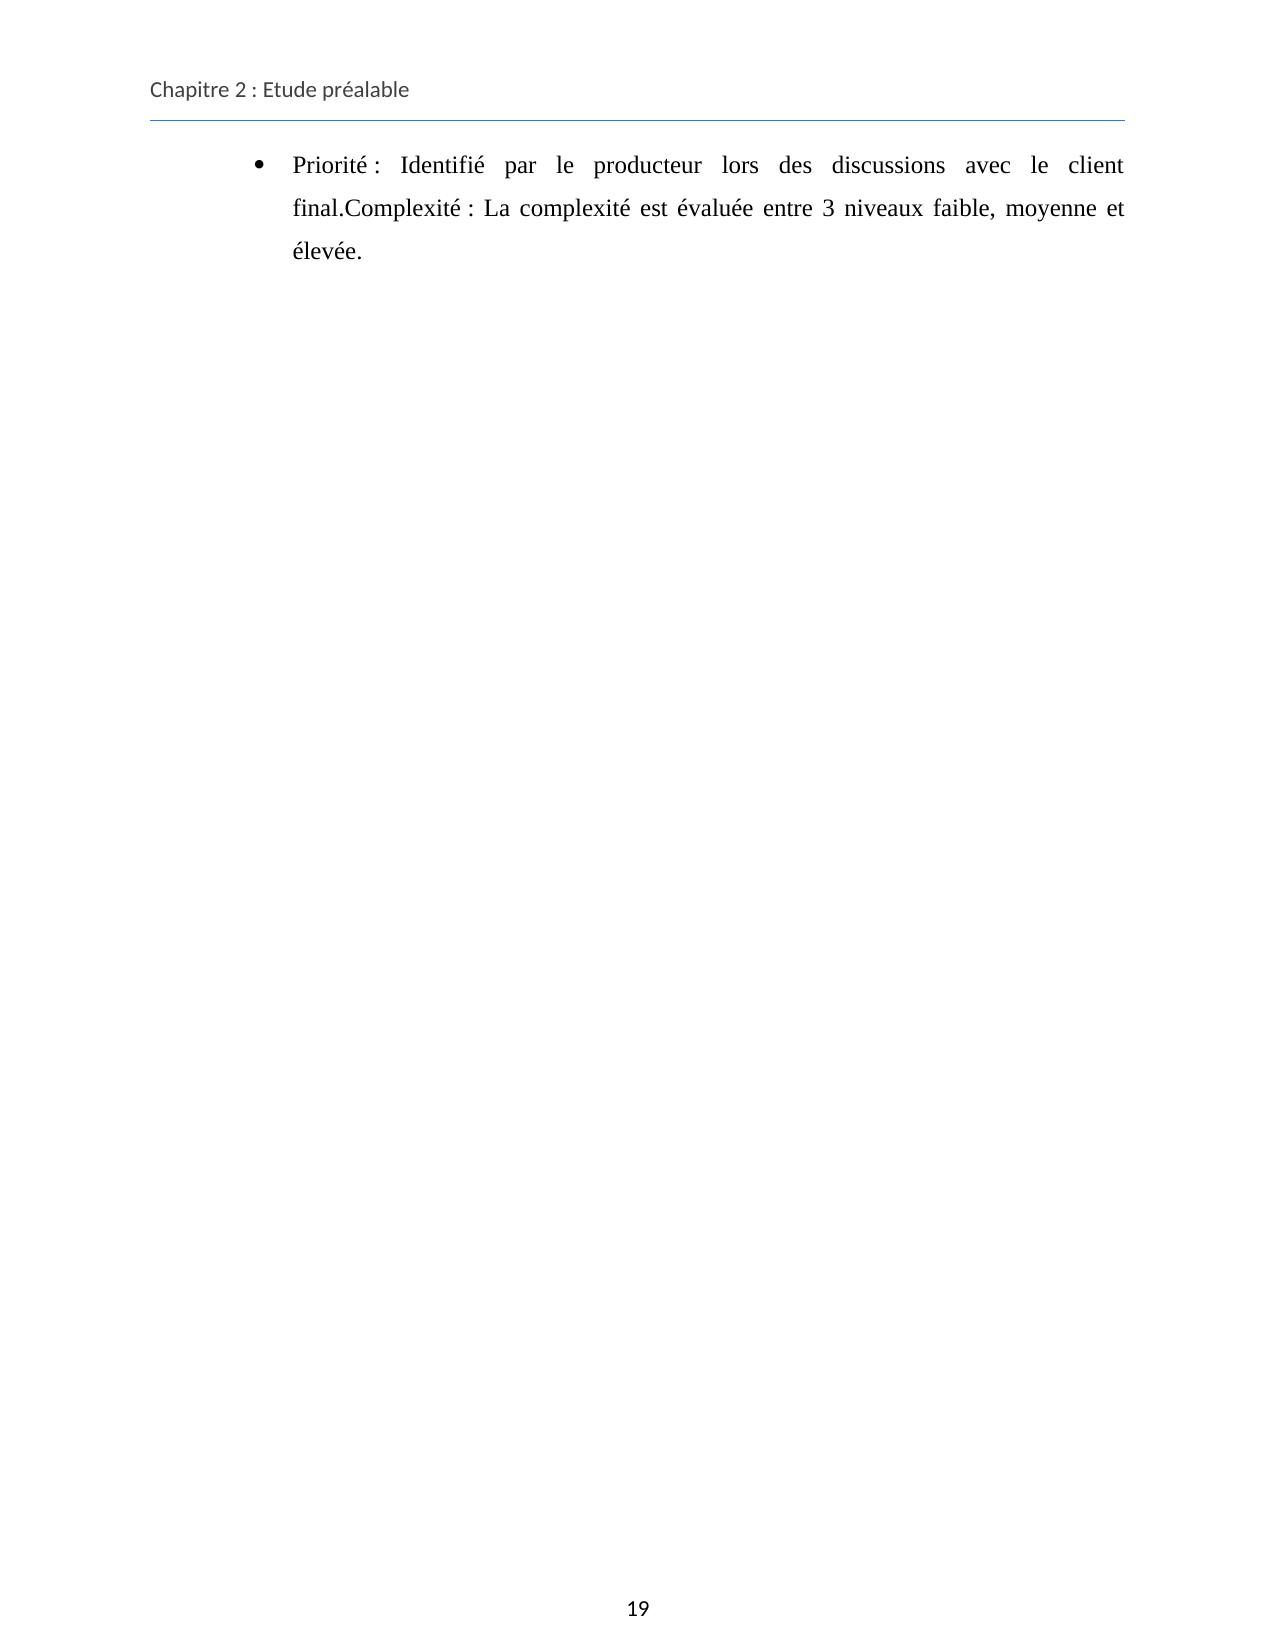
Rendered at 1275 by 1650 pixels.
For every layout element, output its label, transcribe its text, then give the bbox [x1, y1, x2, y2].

list Priorité : Identifié par le producteur lors des discussions avec le client final.Complexité : La complexité est évaluée entre 3 niveaux faible, moyenne et élevée. [255, 150, 1125, 265]
